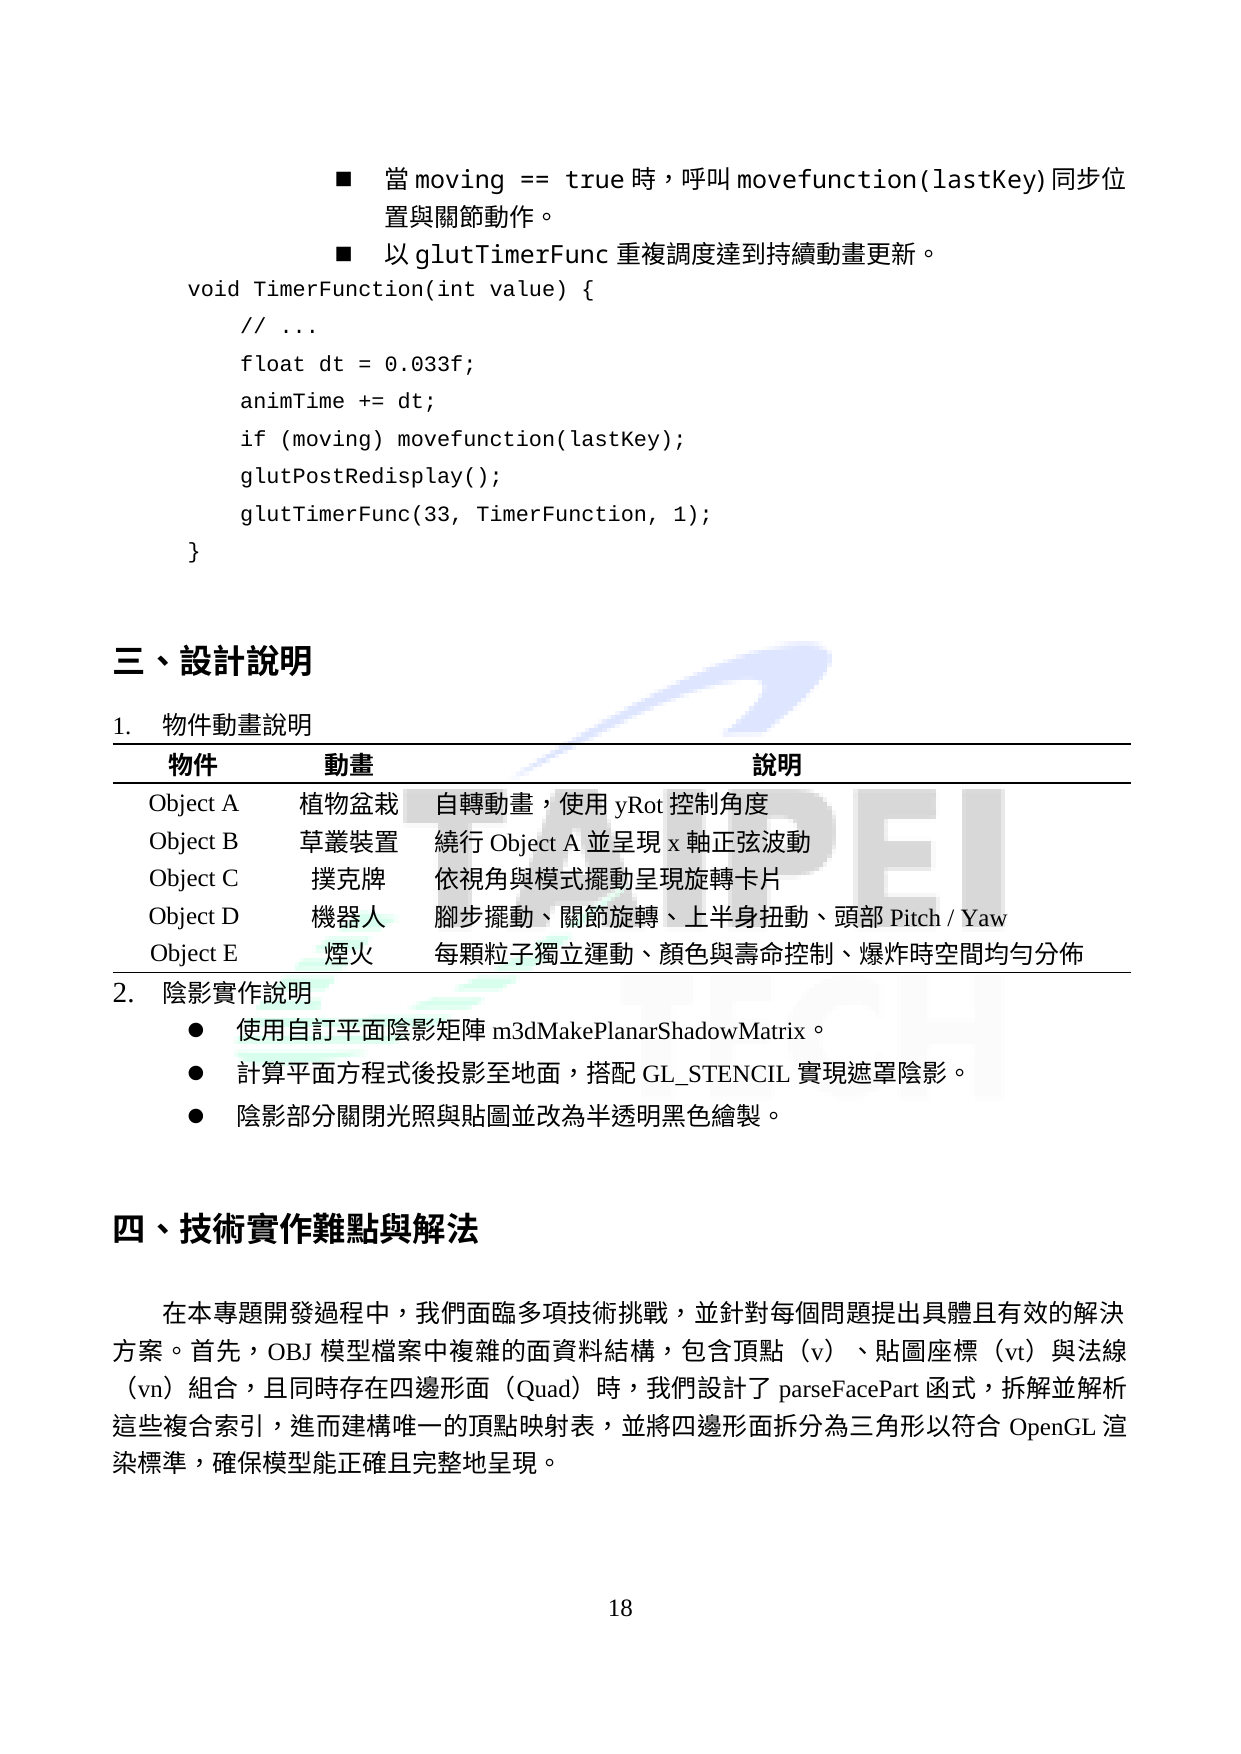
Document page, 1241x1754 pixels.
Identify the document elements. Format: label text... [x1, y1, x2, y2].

table_cell 煙火 [275, 934, 423, 972]
table_cell 腳步擺動、關節旋轉、上半身扭動、頭部 Pitch / Yaw [423, 897, 1131, 934]
table_cell 機器人 [275, 897, 423, 934]
text void TimerFunction(int value) { [187, 272, 1128, 309]
list 物件動畫說明 [112, 705, 1128, 742]
table_header 物件 [113, 745, 275, 782]
table_header 說明 [423, 745, 1131, 782]
text 在本專題開發過程中，我們面臨多項技術挑戰，並針對每個問題提出具體且有效的解決方案。首先，OBJ 模型檔案中複雜的面資料結構，包含頂點（v）、貼圖座標（vt）與法線（vn）組合，且同時存在四邊形面（Quad）時，我們設計了 parseFacePart 函式，拆解並解析這些複合索引，進而建構唯一的頂點映射表，並將四邊形面拆分為三角形以符合 OpenGL 渲染標準，確保模型能正確且完整地呈現。 [112, 1293, 1128, 1481]
table_cell 繞行 Object A 並呈現 x 軸正弦波動 [423, 822, 1131, 859]
text if (moving) movefunction(lastKey); [187, 422, 1128, 459]
table_cell Object C [113, 859, 275, 897]
list 以 glutTimerFunc 重複調度達到持續動畫更新。 [334, 234, 1128, 272]
table_cell 依視角與模式擺動呈現旋轉卡片 [423, 859, 1131, 897]
text glutPostRedisplay(); [187, 459, 1128, 497]
text glutTimerFunc(33, TimerFunction, 1); [187, 497, 1128, 534]
text } [187, 534, 1128, 572]
list 計算平面方程式後投影至地面，搭配 GL_STENCIL 實現遮罩陰影。 [186, 1053, 1128, 1091]
table_cell 每顆粒子獨立運動、顏色與壽命控制、爆炸時空間均勻分佈 [423, 934, 1131, 972]
table_cell Object B [113, 822, 275, 859]
text // ... [187, 309, 1128, 347]
subtitle 三、設計說明 [112, 622, 1128, 697]
list 陰影部分關閉光照與貼圖並改為半透明黑色繪製。 [186, 1096, 1128, 1133]
list 當 moving == true 時，呼叫 movefunction(lastKey) 同步位置與關節動作。 [334, 159, 1128, 234]
table_cell Object A [113, 784, 275, 822]
table_cell 自轉動畫，使用 yRot 控制角度 [423, 784, 1131, 822]
list 陰影實作說明 [112, 973, 1128, 1010]
table_cell 撲克牌 [275, 859, 423, 897]
text animTime += dt; [187, 384, 1128, 422]
table_cell Object E [113, 934, 275, 972]
text float dt = 0.033f; [187, 347, 1128, 384]
table_header 動畫 [275, 745, 423, 782]
table_cell 植物盆栽 [275, 784, 423, 822]
table_cell Object D [113, 897, 275, 934]
table_cell 草叢裝置 [275, 822, 423, 859]
list 使用自訂平面陰影矩陣 m3dMakePlanarShadowMatrix。 [186, 1010, 1128, 1048]
subtitle 四、技術實作難點與解法 [112, 1189, 1128, 1264]
